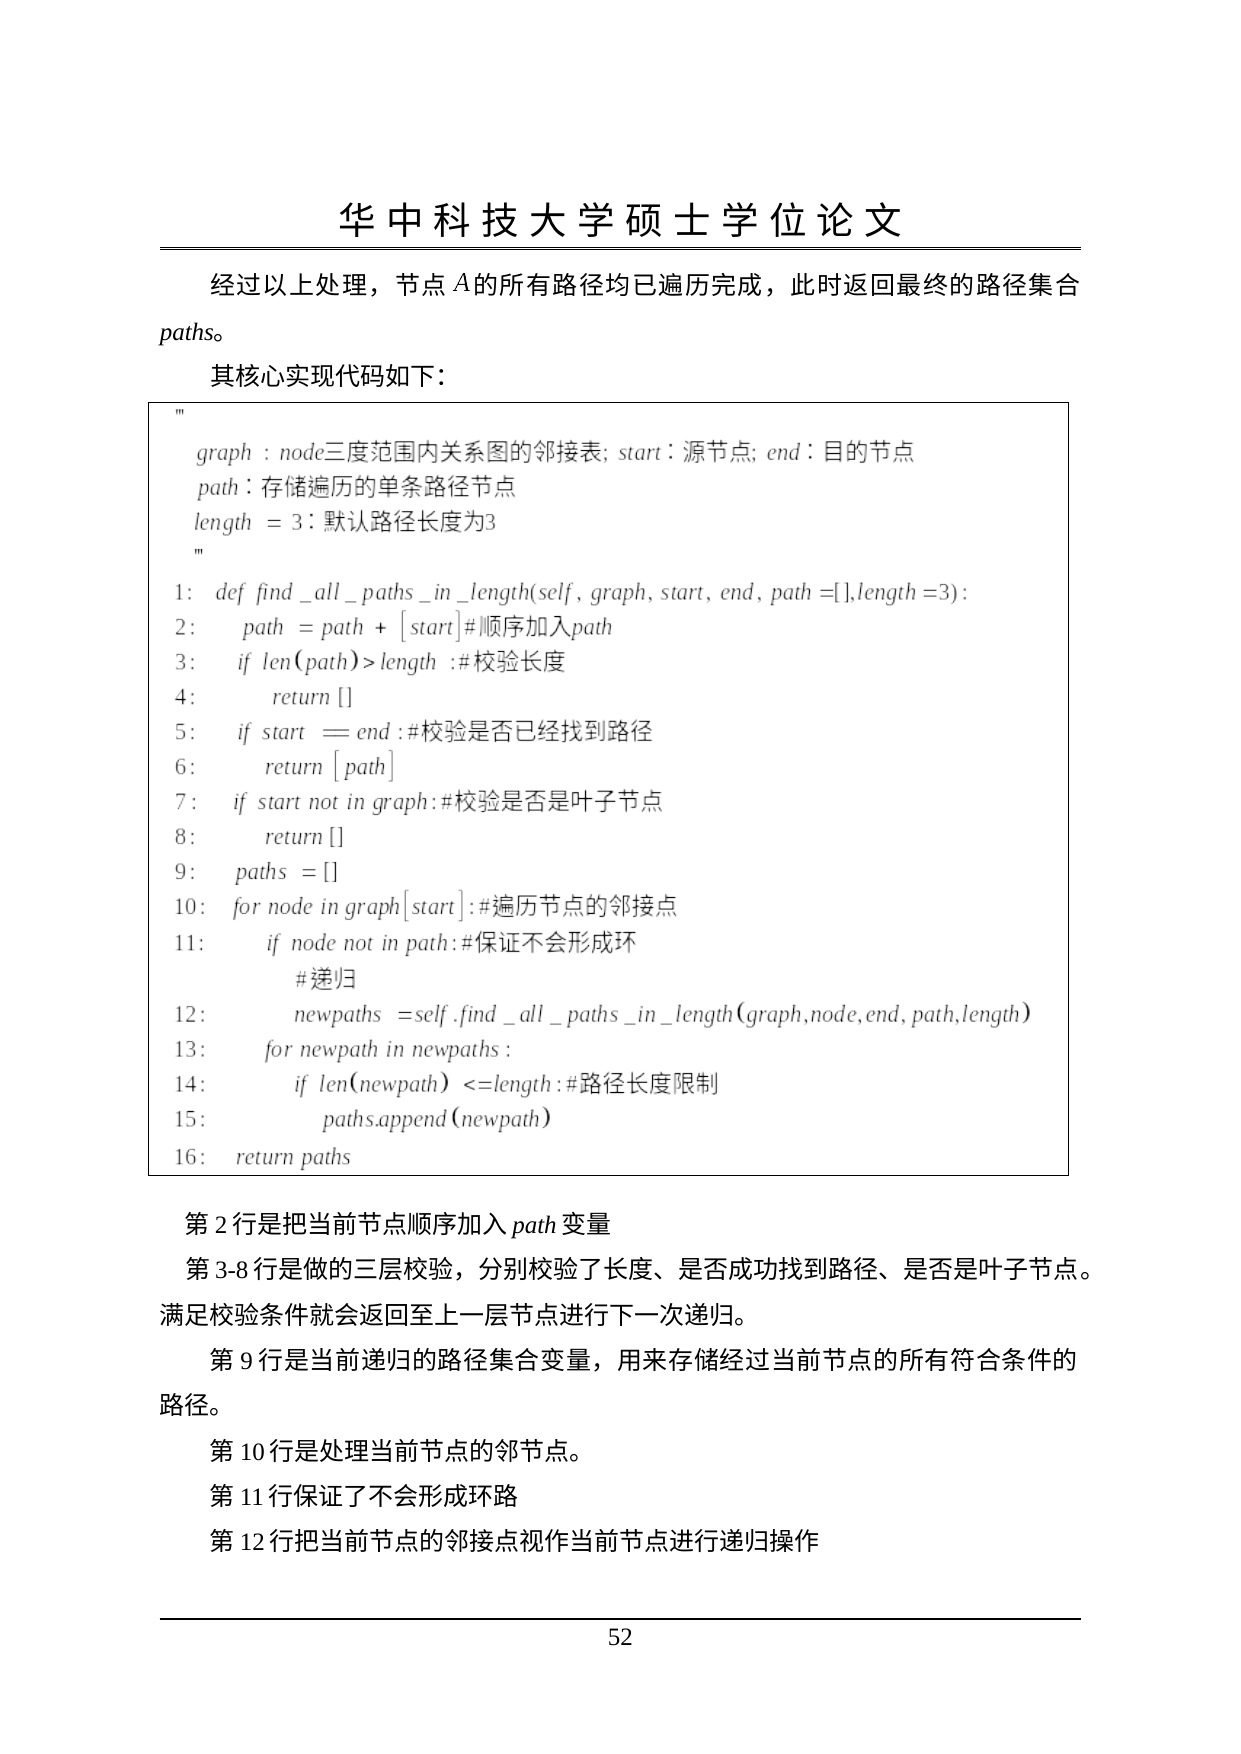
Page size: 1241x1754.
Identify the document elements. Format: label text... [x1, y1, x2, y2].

table_header [149, 403, 1068, 1175]
text 经过以上处理，节点的所有路径均已遍历完成，此时返回最终的路径集合paths。 [159, 266, 1081, 347]
text 第12行把当前节点的邻接点视作当前节点进行递归操作 [159, 1522, 1081, 1558]
text 第10行是处理当前节点的邻节点。 [159, 1431, 1081, 1467]
text 第3-8行是做的三层校验，分别校验了长度、是否成功找到路径、是否是叶子节点。满足校验条件就会返回至上一层节点进行下一次递归。 [159, 1250, 1081, 1331]
text 第11行保证了不会形成环路 [159, 1476, 1081, 1513]
text 其核心实现代码如下： [159, 356, 1081, 393]
text 第2行是把当前节点顺序加入path变量 [159, 1204, 1081, 1241]
text 第9行是当前递归的路径集合变量，用来存储经过当前节点的所有符合条件的路径。 [159, 1340, 1081, 1422]
